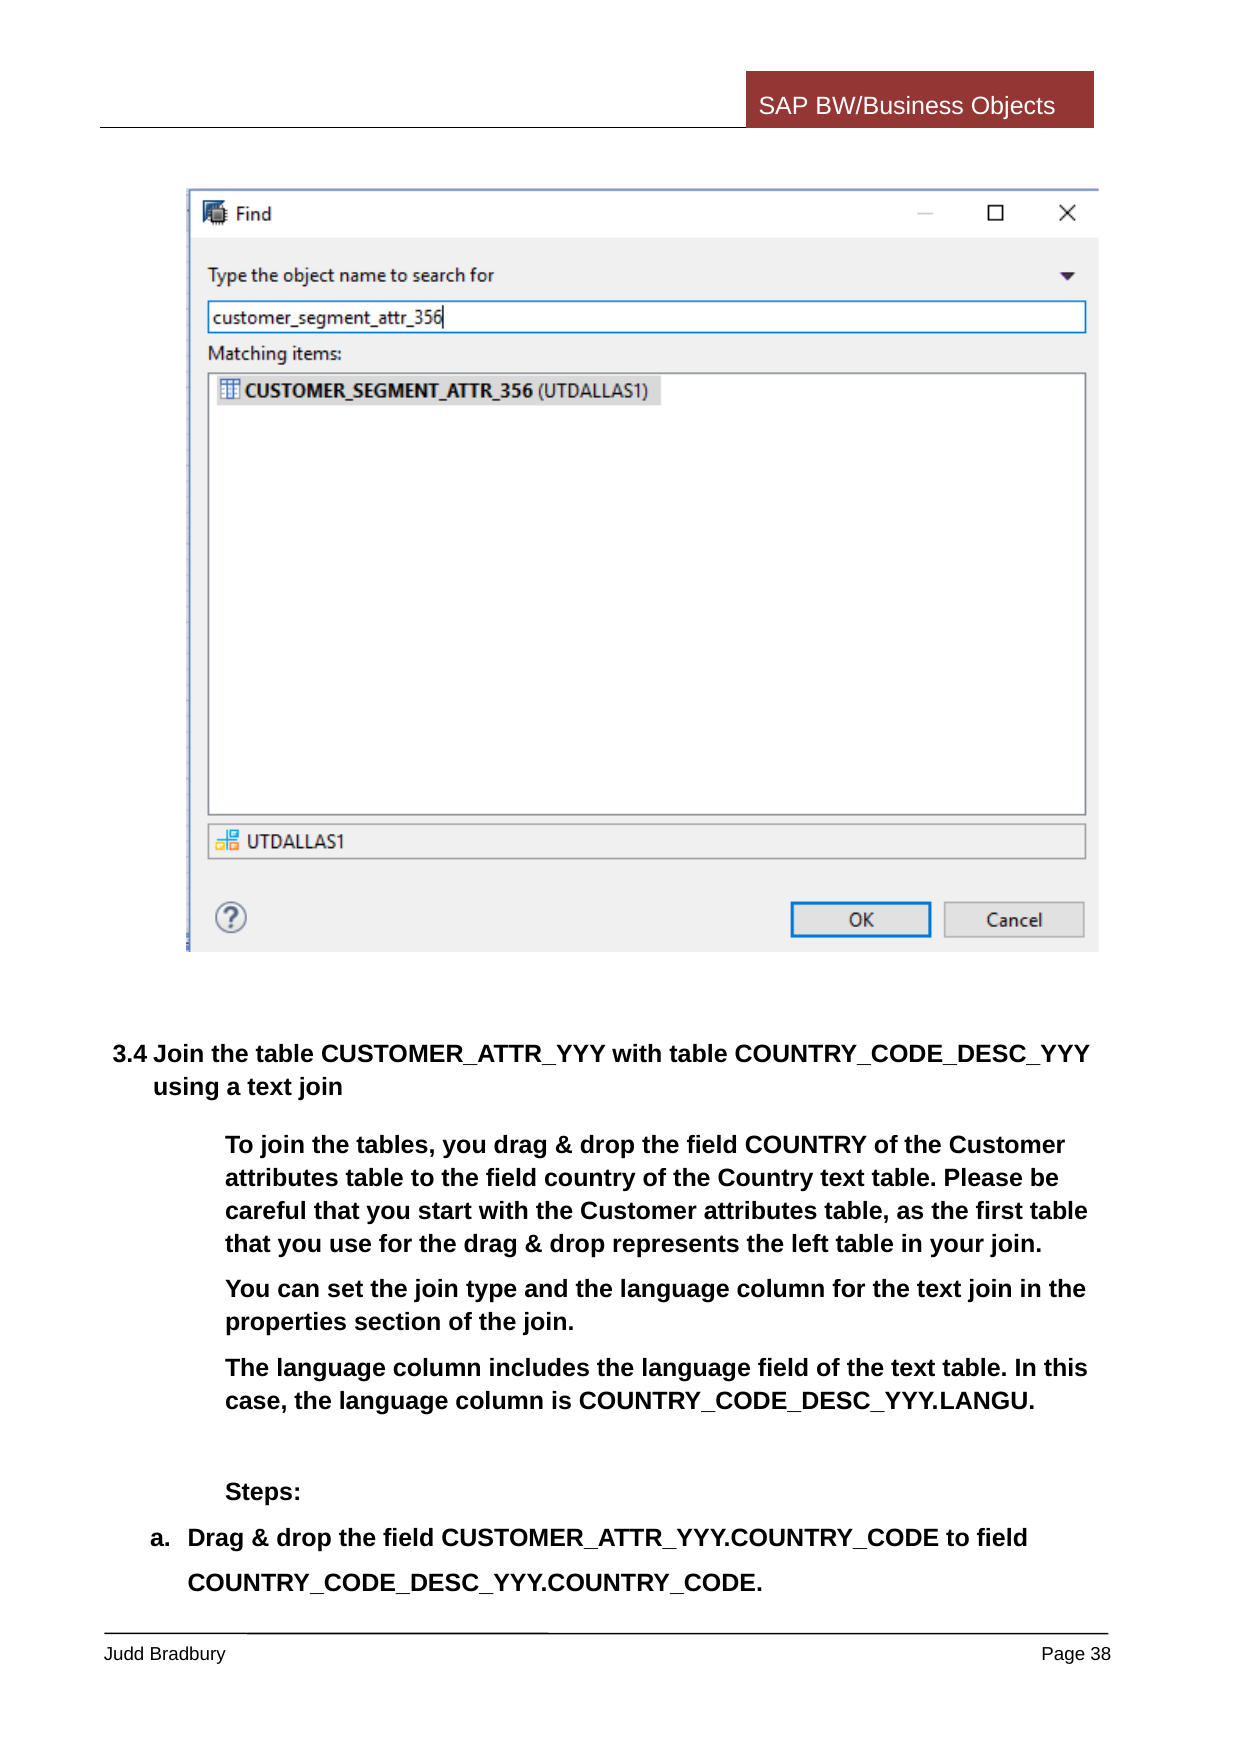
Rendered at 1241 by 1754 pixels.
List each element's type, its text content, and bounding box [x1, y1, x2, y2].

text COUNTRY_CODE_DESC_YYY.COUNTRY_CODE. [187, 1568, 1106, 1597]
text Steps: [225, 1477, 1106, 1506]
list Drag & drop the field CUSTOMER_ATTR_YYY.COUNTRY_CODE to field [150, 1522, 1106, 1551]
text The language column includes the language field of the text table. In this case, the language column is COUNTRY_CODE_DESC_YYY.LANGU. [225, 1353, 1106, 1415]
text To join the tables, you drag & drop the field COUNTRY of the Customer attributes table to the field country of the Country text table. Please be careful that you start with the Customer attributes table, as the first table that you use for the drag & drop represents the left table in your join. [225, 1130, 1106, 1258]
text You can set the join type and the language column for the text join in the properties section of the join. [225, 1274, 1106, 1336]
picture [186, 188, 1099, 952]
text Join the table CUSTOMER_ATTR_YYY with table COUNTRY_CODE_DESC_YYY using a text join [112, 1039, 1106, 1101]
